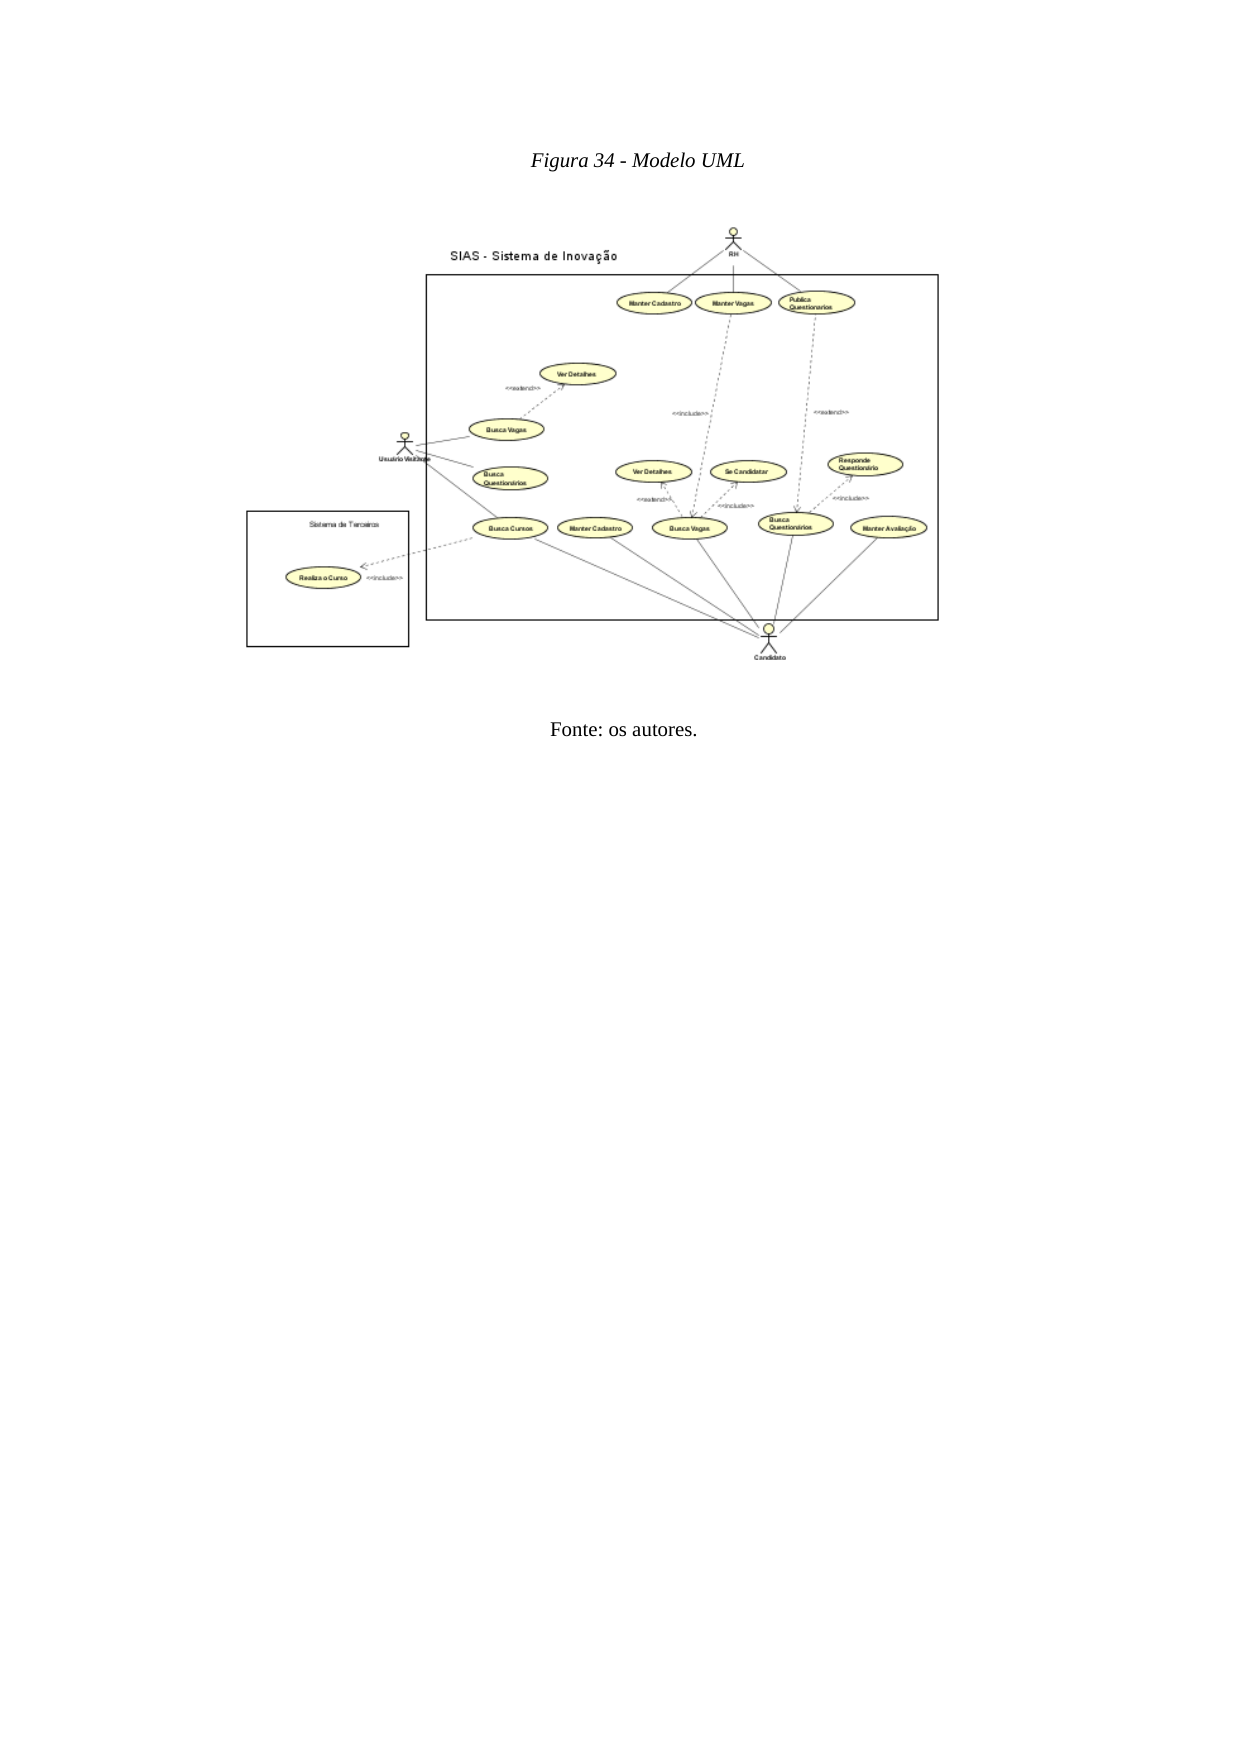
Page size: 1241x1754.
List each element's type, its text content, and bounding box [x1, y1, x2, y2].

text Fonte: os autores. [177, 717, 1070, 741]
picture [206, 192, 1093, 703]
text Figura 34 - Modelo UML [177, 148, 1070, 172]
